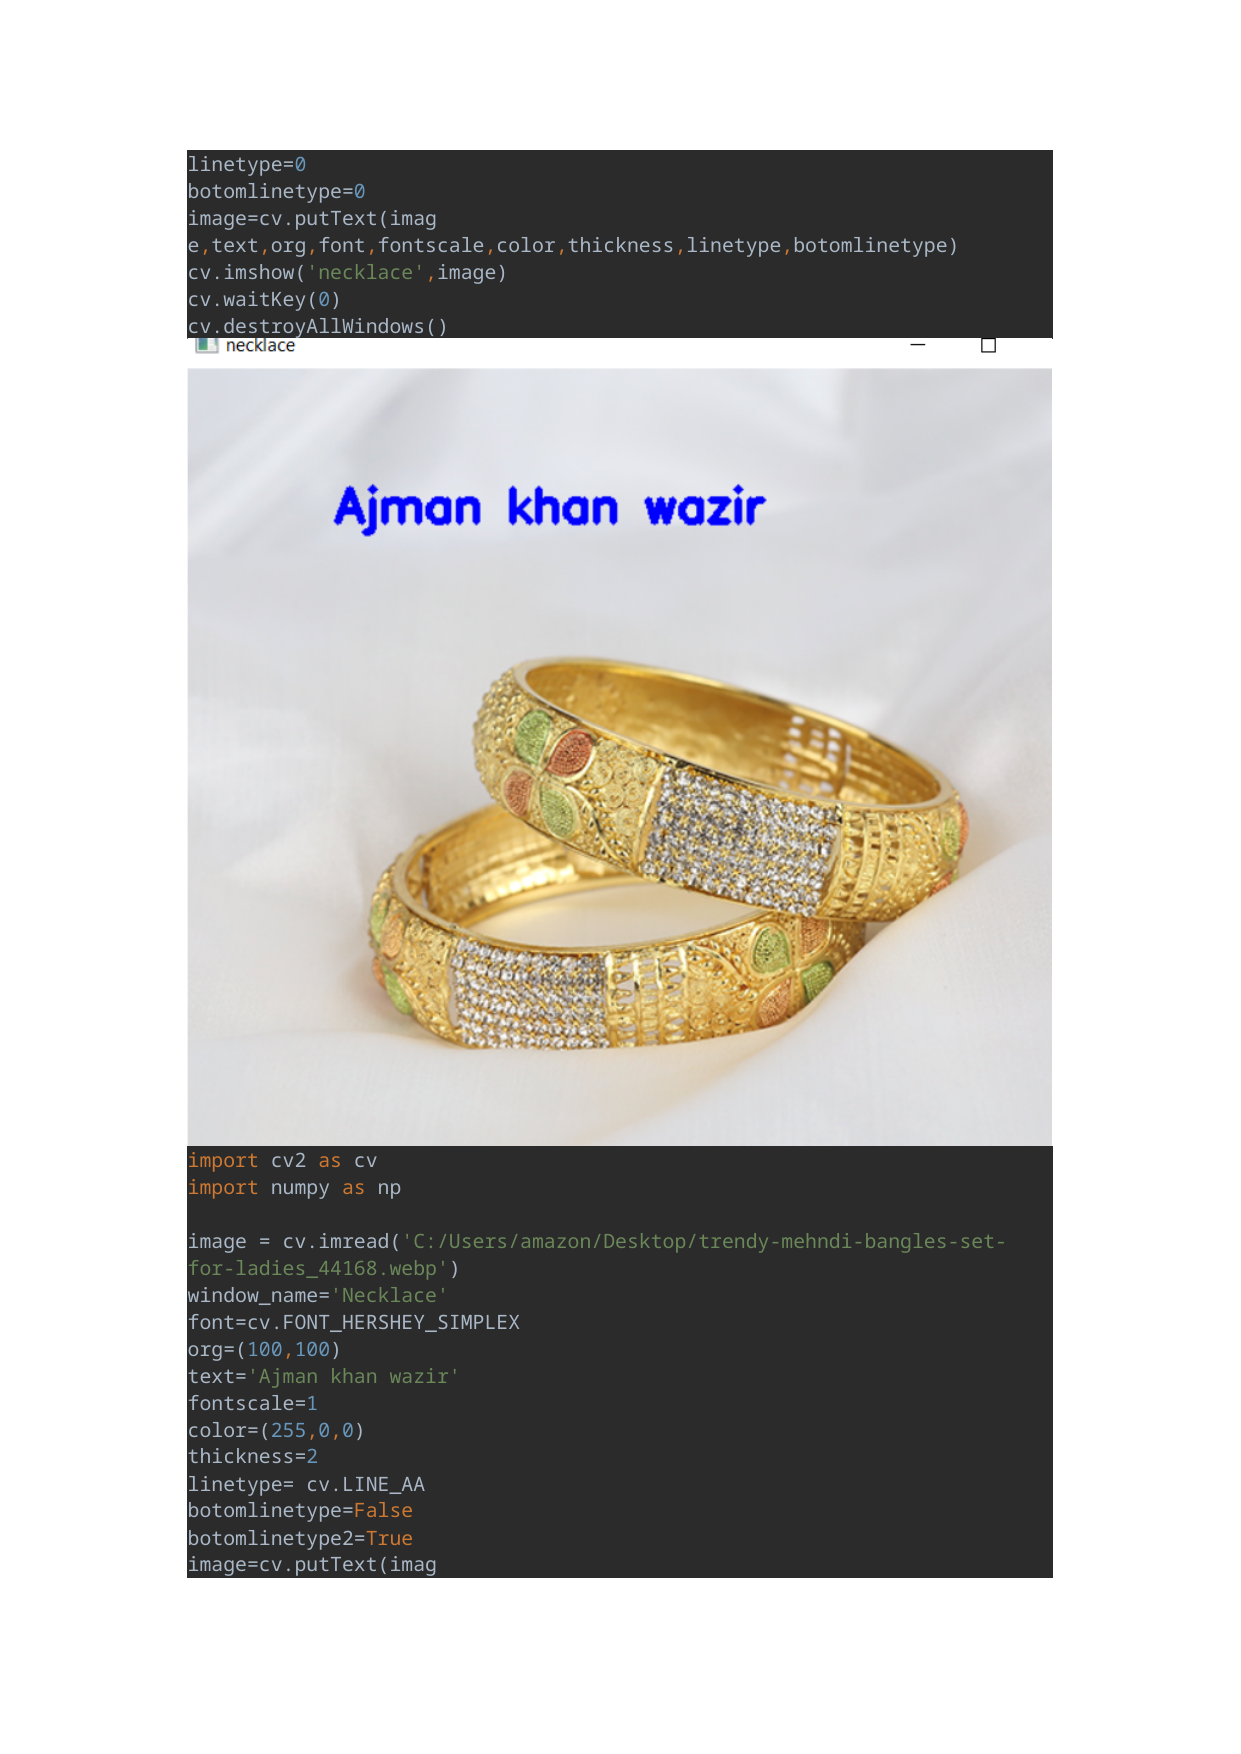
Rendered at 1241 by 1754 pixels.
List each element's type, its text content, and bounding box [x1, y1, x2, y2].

picture [187, 338, 1052, 1146]
